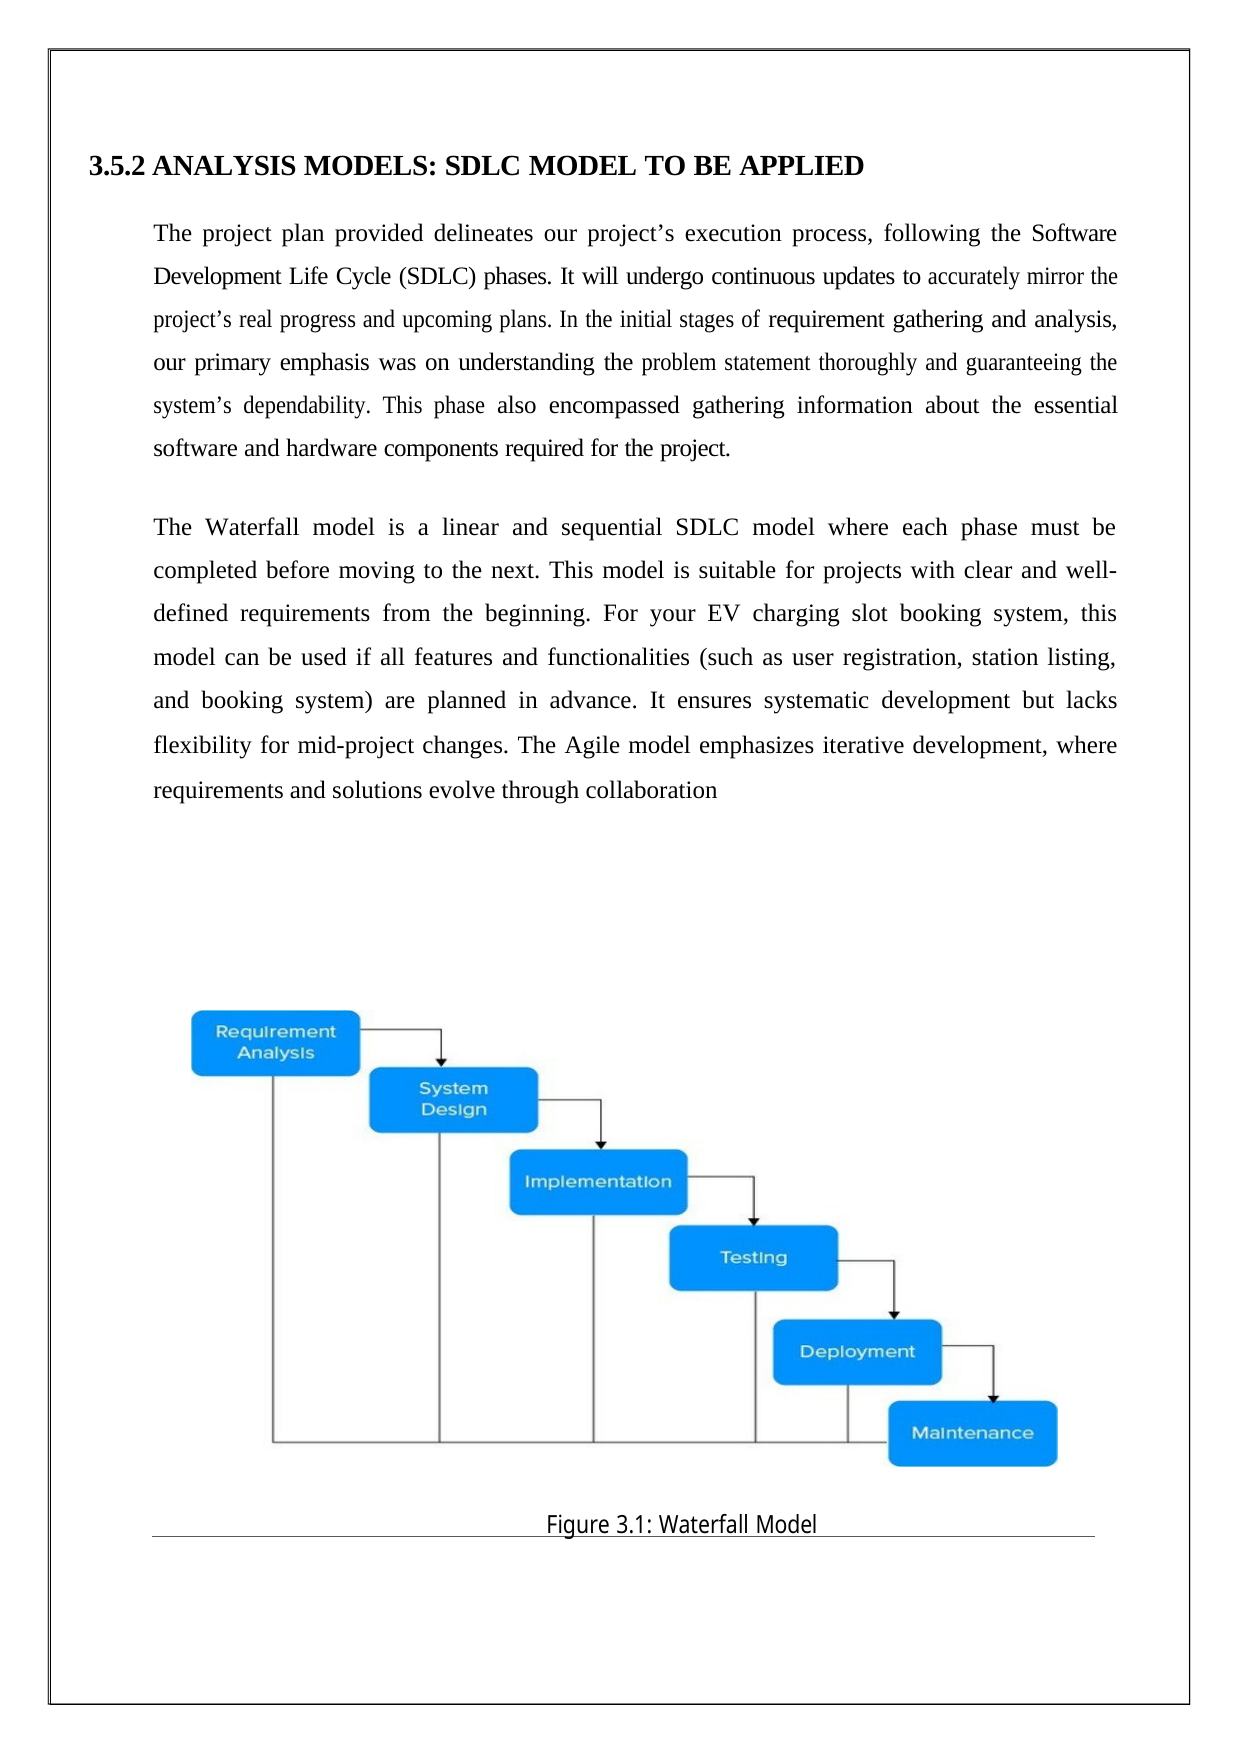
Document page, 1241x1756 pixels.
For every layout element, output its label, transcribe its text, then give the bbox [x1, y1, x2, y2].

text The Waterfall model is a linear and sequential SDLC model where each phase must be completed before moving to the next. This model is suitable for projects with clear and well-defined requirements from the beginning. For your EV charging slot booking system, this model can be used if all features and functionalities (such as user registration, station listing, and booking system) are planned in advance. It ensures systematic development but lacks flexibility for mid-project changes. The Agile model emphasizes iterative development, where requirements and solutions evolve through collaboration [153, 512, 1118, 803]
text Figure 3.1: Waterfall Model [546, 1507, 1181, 1541]
text 3.5.2 ANALYSIS MODELS: SDLC MODEL TO BE APPLIED [89, 148, 1181, 182]
picture [37, 38, 1201, 1715]
text The project plan provided delineates our project’s execution process, following the Software Development Life Cycle (SDLC) phases. It will undergo continuous updates to accurately mirror the project’s real progress and upcoming plans. In the initial stages of requirement gathering and analysis, our primary emphasis was on understanding the problem statement thoroughly and guaranteeing the system’s dependability. This phase also encompassed gathering information about the essential software and hardware components required for the project. [153, 218, 1118, 462]
